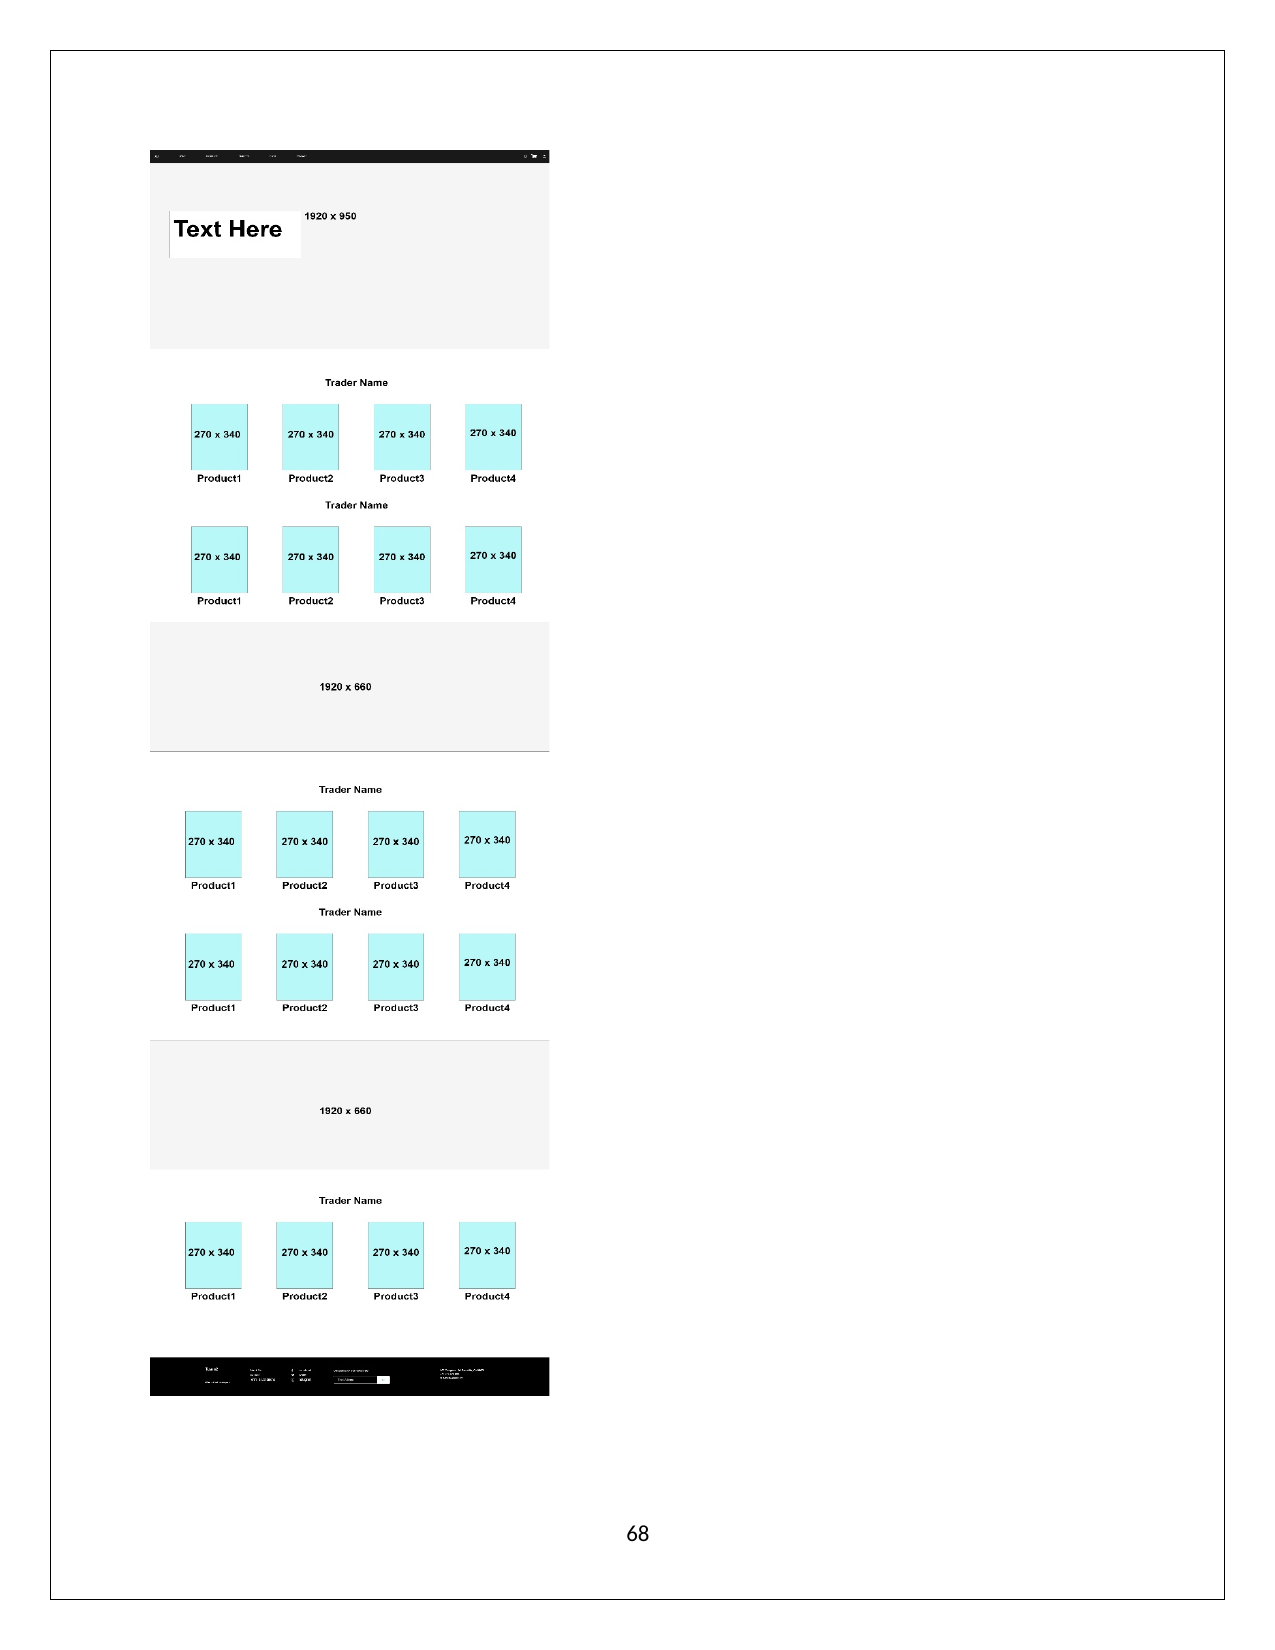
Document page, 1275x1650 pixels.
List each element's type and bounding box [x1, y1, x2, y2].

picture [150, 150, 550, 1396]
